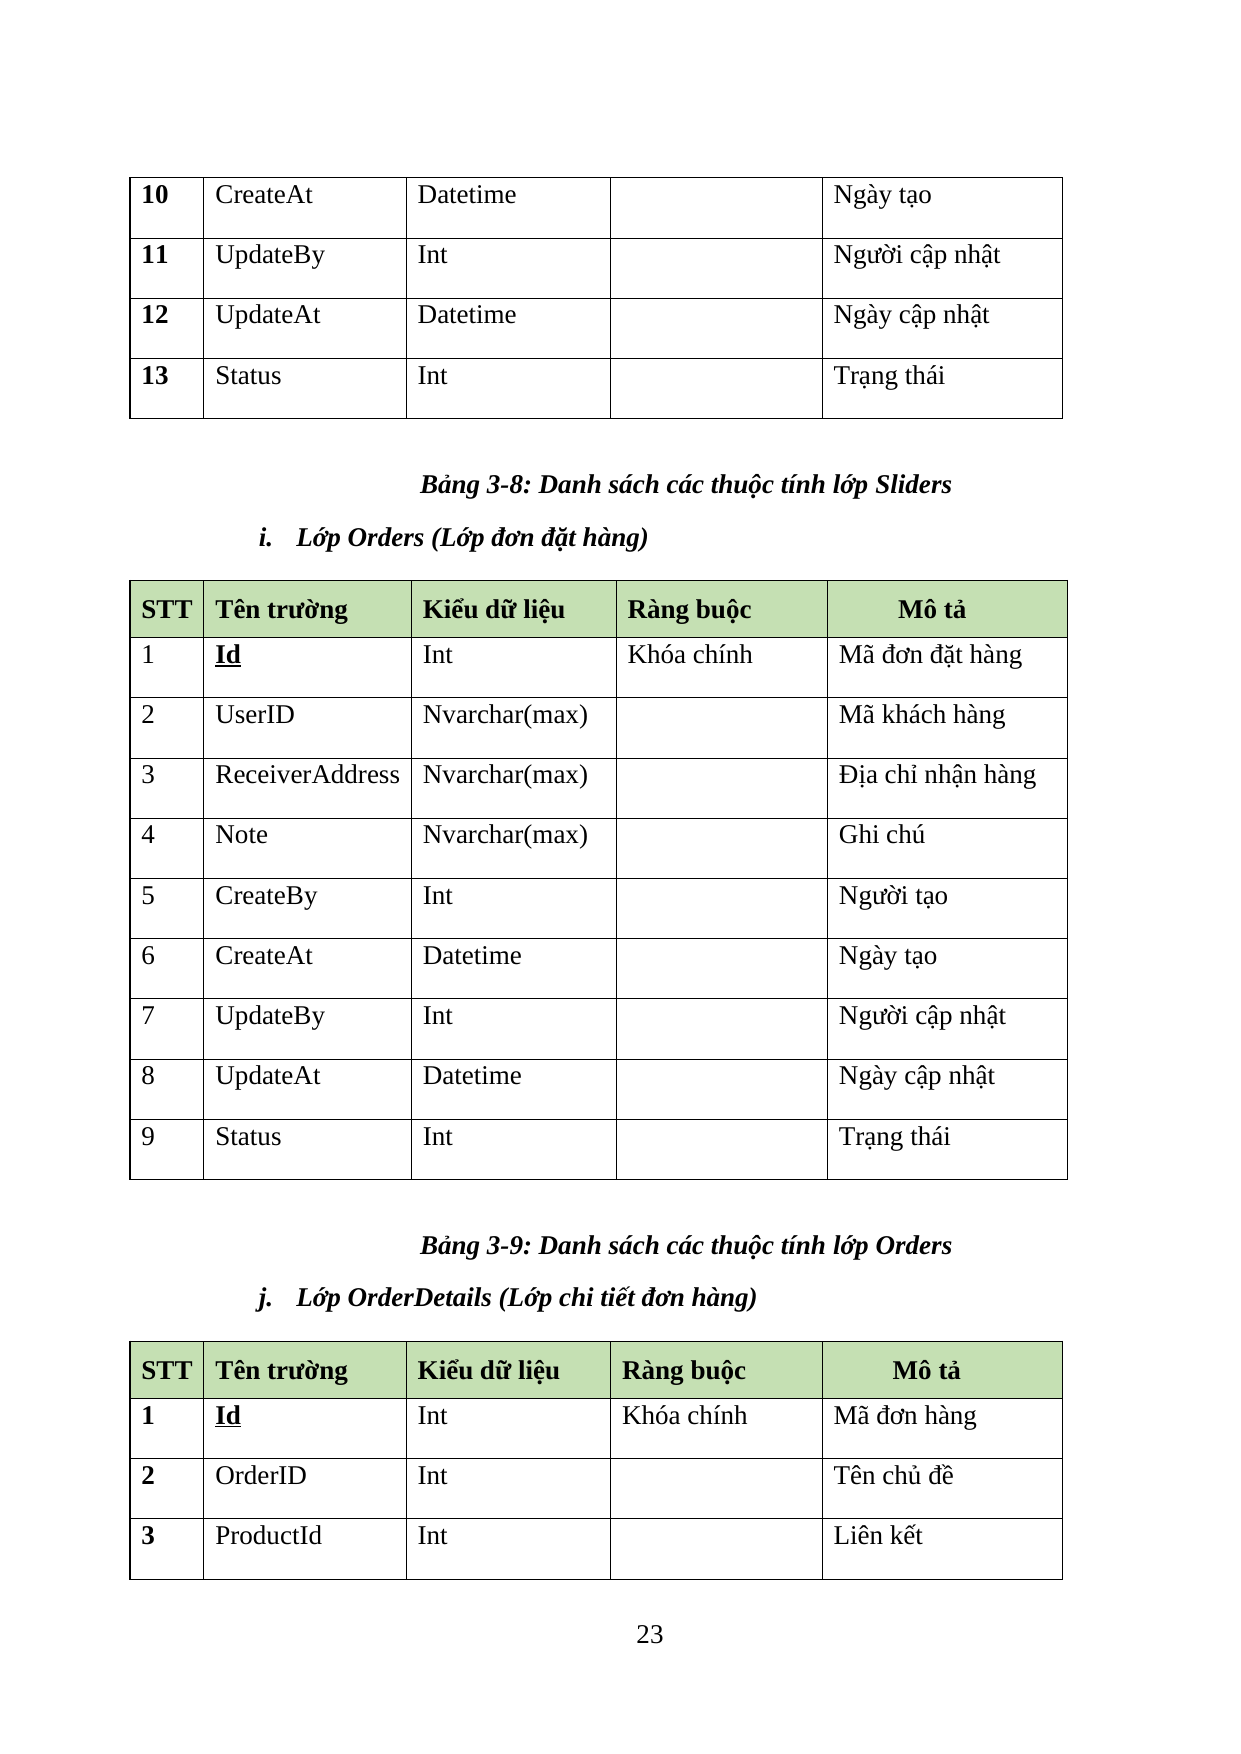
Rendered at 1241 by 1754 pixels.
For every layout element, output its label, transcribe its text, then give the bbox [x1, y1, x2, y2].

table_cell Mã khách hàng [828, 698, 1067, 757]
text Bảng 3-9: Danh sách các thuộc tính lớp Orders [252, 1229, 1122, 1261]
table_cell Mã đơn hàng [823, 1399, 1062, 1458]
table_cell 5 [131, 879, 203, 938]
table_cell Ghi chú [828, 819, 1067, 878]
table_cell Int [412, 879, 616, 938]
table_cell 2 [131, 698, 203, 757]
table_cell [611, 1519, 822, 1578]
table_cell Ngày tạo [823, 178, 1062, 237]
table_header STT [131, 581, 203, 637]
table_cell Status [204, 1120, 411, 1179]
table_cell Int [407, 1519, 610, 1578]
table_cell [617, 759, 827, 818]
table_cell [617, 879, 827, 938]
table_cell [617, 698, 827, 757]
table_cell UpdateBy [204, 999, 411, 1058]
table_cell [617, 999, 827, 1058]
table_cell Người cập nhật [828, 999, 1067, 1058]
table_cell Id [204, 1399, 406, 1458]
table_header Mô tả [828, 581, 1067, 637]
table_cell 13 [131, 359, 203, 418]
table_cell 9 [131, 1120, 203, 1179]
table_cell Trạng thái [823, 359, 1062, 418]
table_cell 7 [131, 999, 203, 1058]
table_cell [611, 1459, 822, 1518]
table_cell ReceiverAddress [204, 759, 411, 818]
table_cell 2 [131, 1459, 203, 1518]
table_cell Int [407, 1459, 610, 1518]
table_header Mô tả [823, 1342, 1062, 1398]
table_cell Datetime [412, 1060, 616, 1119]
table_cell UpdateAt [204, 299, 406, 358]
table_header Ràng buộc [611, 1342, 822, 1398]
table_header Kiểu dữ liệu [407, 1342, 610, 1398]
table_cell Status [204, 359, 406, 418]
table_cell Địa chỉ nhận hàng [828, 759, 1067, 818]
table_cell Khóa chính [611, 1399, 822, 1458]
text Bảng 3-8: Danh sách các thuộc tính lớp Sliders [252, 469, 1122, 500]
table_cell Datetime [412, 939, 616, 998]
table_cell Datetime [407, 299, 610, 358]
table_cell Int [412, 999, 616, 1058]
table_cell Datetime [407, 178, 610, 237]
table_cell Id [204, 638, 411, 697]
table_cell [611, 359, 822, 418]
table_cell Người tạo [828, 879, 1067, 938]
table_cell Ngày tạo [828, 939, 1067, 998]
table_cell 1 [131, 1399, 203, 1458]
table_header Tên trường [204, 581, 411, 637]
table_cell 3 [131, 1519, 203, 1578]
table_cell 6 [131, 939, 203, 998]
table_cell [611, 239, 822, 298]
table_cell 8 [131, 1060, 203, 1119]
table_header STT [131, 1342, 203, 1398]
table_cell Int [412, 1120, 616, 1179]
table_cell Nvarchar(max) [412, 698, 616, 757]
table_cell [617, 939, 827, 998]
table_cell Int [407, 359, 610, 418]
table_cell [611, 299, 822, 358]
table_cell Khóa chính [617, 638, 827, 697]
table_cell Liên kết [823, 1519, 1062, 1578]
table_cell Nvarchar(max) [412, 759, 616, 818]
table_cell ProductId [204, 1519, 406, 1578]
table_cell Int [407, 1399, 610, 1458]
table_cell Int [412, 638, 616, 697]
list Lớp OrderDetails (Lớp chi tiết đơn hàng) [259, 1281, 1122, 1313]
table_cell Ngày cập nhật [823, 299, 1062, 358]
table_cell UpdateBy [204, 239, 406, 298]
table_cell 3 [131, 759, 203, 818]
table_cell UserID [204, 698, 411, 757]
table_cell Tên chủ đề [823, 1459, 1062, 1518]
table_cell Int [407, 239, 610, 298]
table_cell 10 [131, 178, 203, 237]
table_header Tên trường [204, 1342, 406, 1398]
table_cell [617, 1120, 827, 1179]
table_header Kiểu dữ liệu [412, 581, 616, 637]
table_cell 1 [131, 638, 203, 697]
table_cell Ngày cập nhật [828, 1060, 1067, 1119]
table_cell CreateAt [204, 939, 411, 998]
table_cell 12 [131, 299, 203, 358]
table_cell [617, 819, 827, 878]
table_header Ràng buộc [617, 581, 827, 637]
table_cell [617, 1060, 827, 1119]
table_cell [611, 178, 822, 237]
table_cell 4 [131, 819, 203, 878]
table_cell Người cập nhật [823, 239, 1062, 298]
table_cell 11 [131, 239, 203, 298]
table_cell CreateBy [204, 879, 411, 938]
list Lớp Orders (Lớp đơn đặt hàng) [259, 521, 1122, 552]
table_cell OrderID [204, 1459, 406, 1518]
table_cell CreateAt [204, 178, 406, 237]
table_cell Note [204, 819, 411, 878]
table_cell UpdateAt [204, 1060, 411, 1119]
table_cell Trạng thái [828, 1120, 1067, 1179]
table_cell Nvarchar(max) [412, 819, 616, 878]
table_cell Mã đơn đặt hàng [828, 638, 1067, 697]
